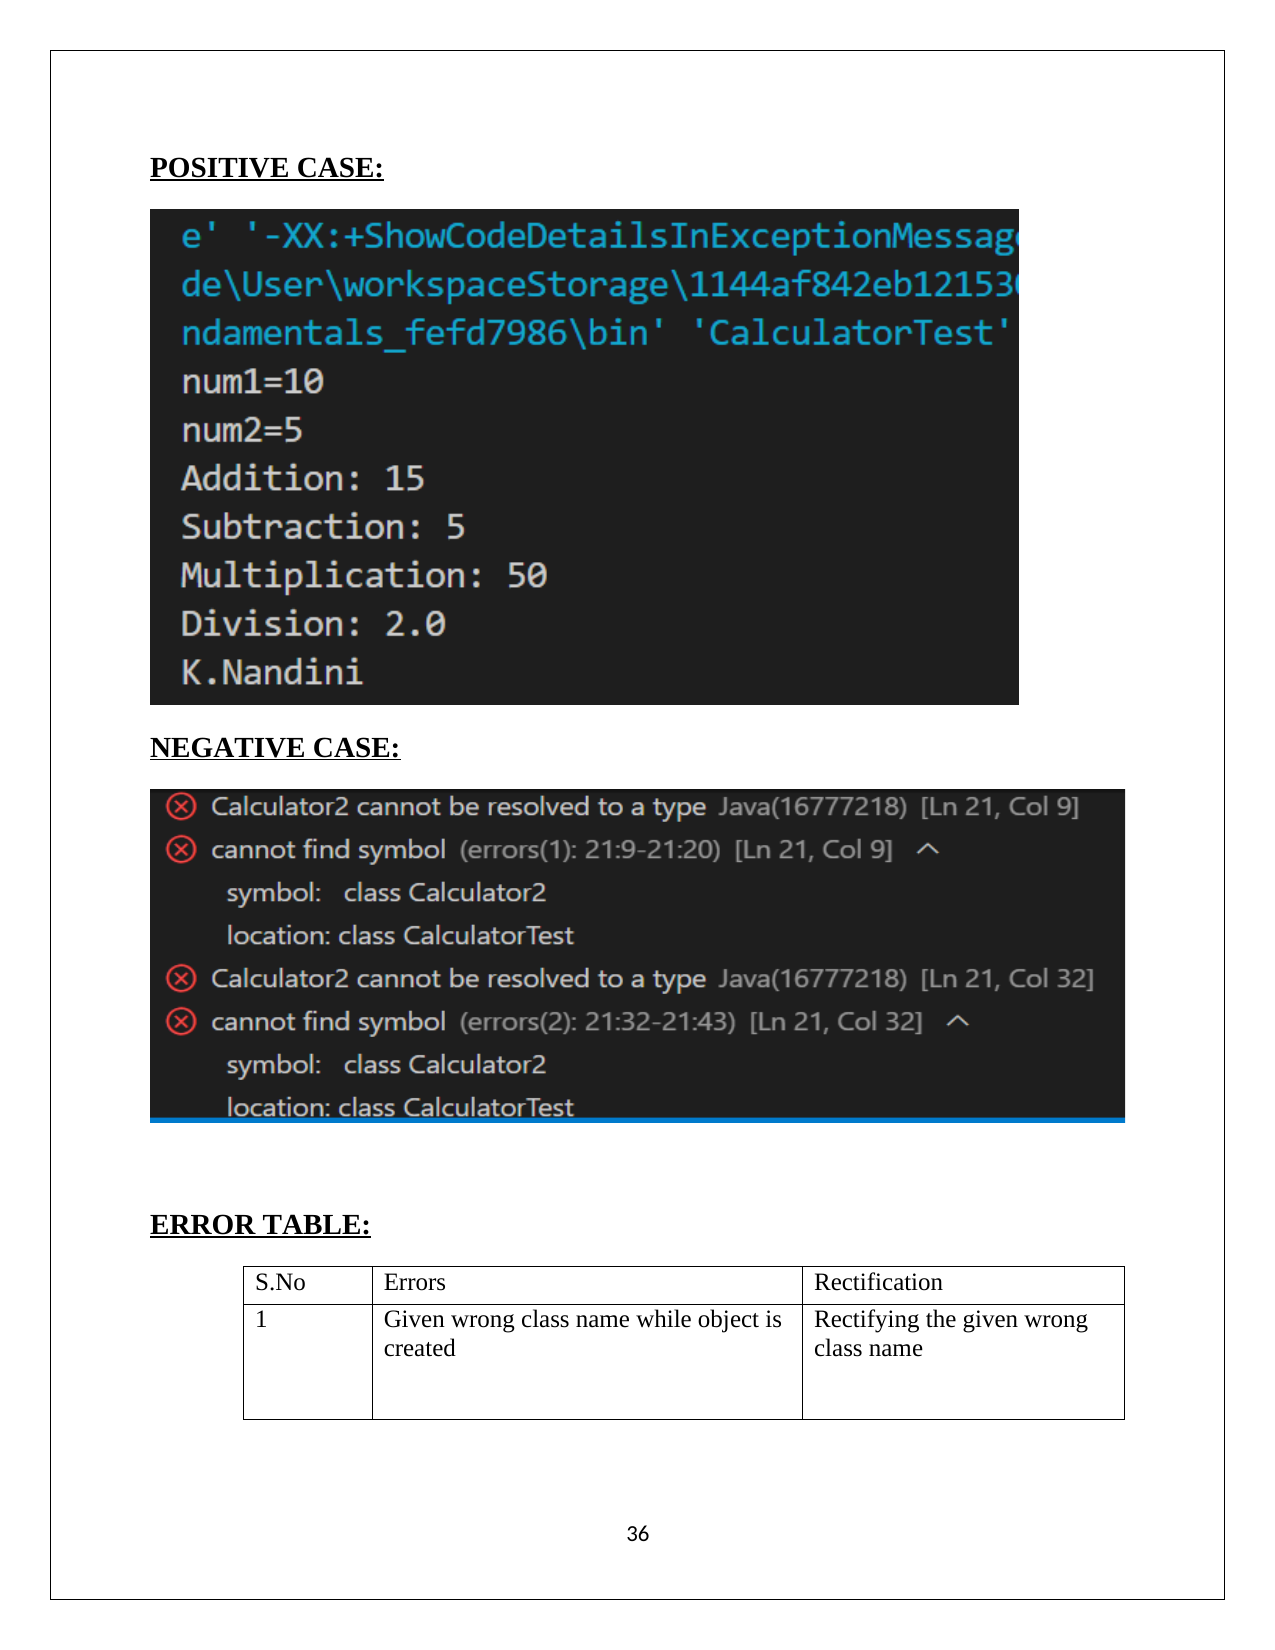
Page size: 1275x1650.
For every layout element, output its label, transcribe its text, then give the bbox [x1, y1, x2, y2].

text POSITIVE CASE: [150, 150, 1125, 183]
table_header Rectification [803, 1267, 1124, 1303]
table_cell Given wrong class name while object is created [373, 1305, 802, 1419]
text ERROR TABLE: [150, 1207, 1125, 1240]
picture [150, 789, 1125, 1123]
table_cell Rectifying the given wrong class name [803, 1305, 1124, 1419]
table_header S.No [244, 1267, 372, 1303]
table_cell 1 [244, 1305, 372, 1419]
text NEGATIVE CASE: [150, 730, 1125, 763]
table_header Errors [373, 1267, 802, 1303]
picture [150, 209, 1019, 705]
